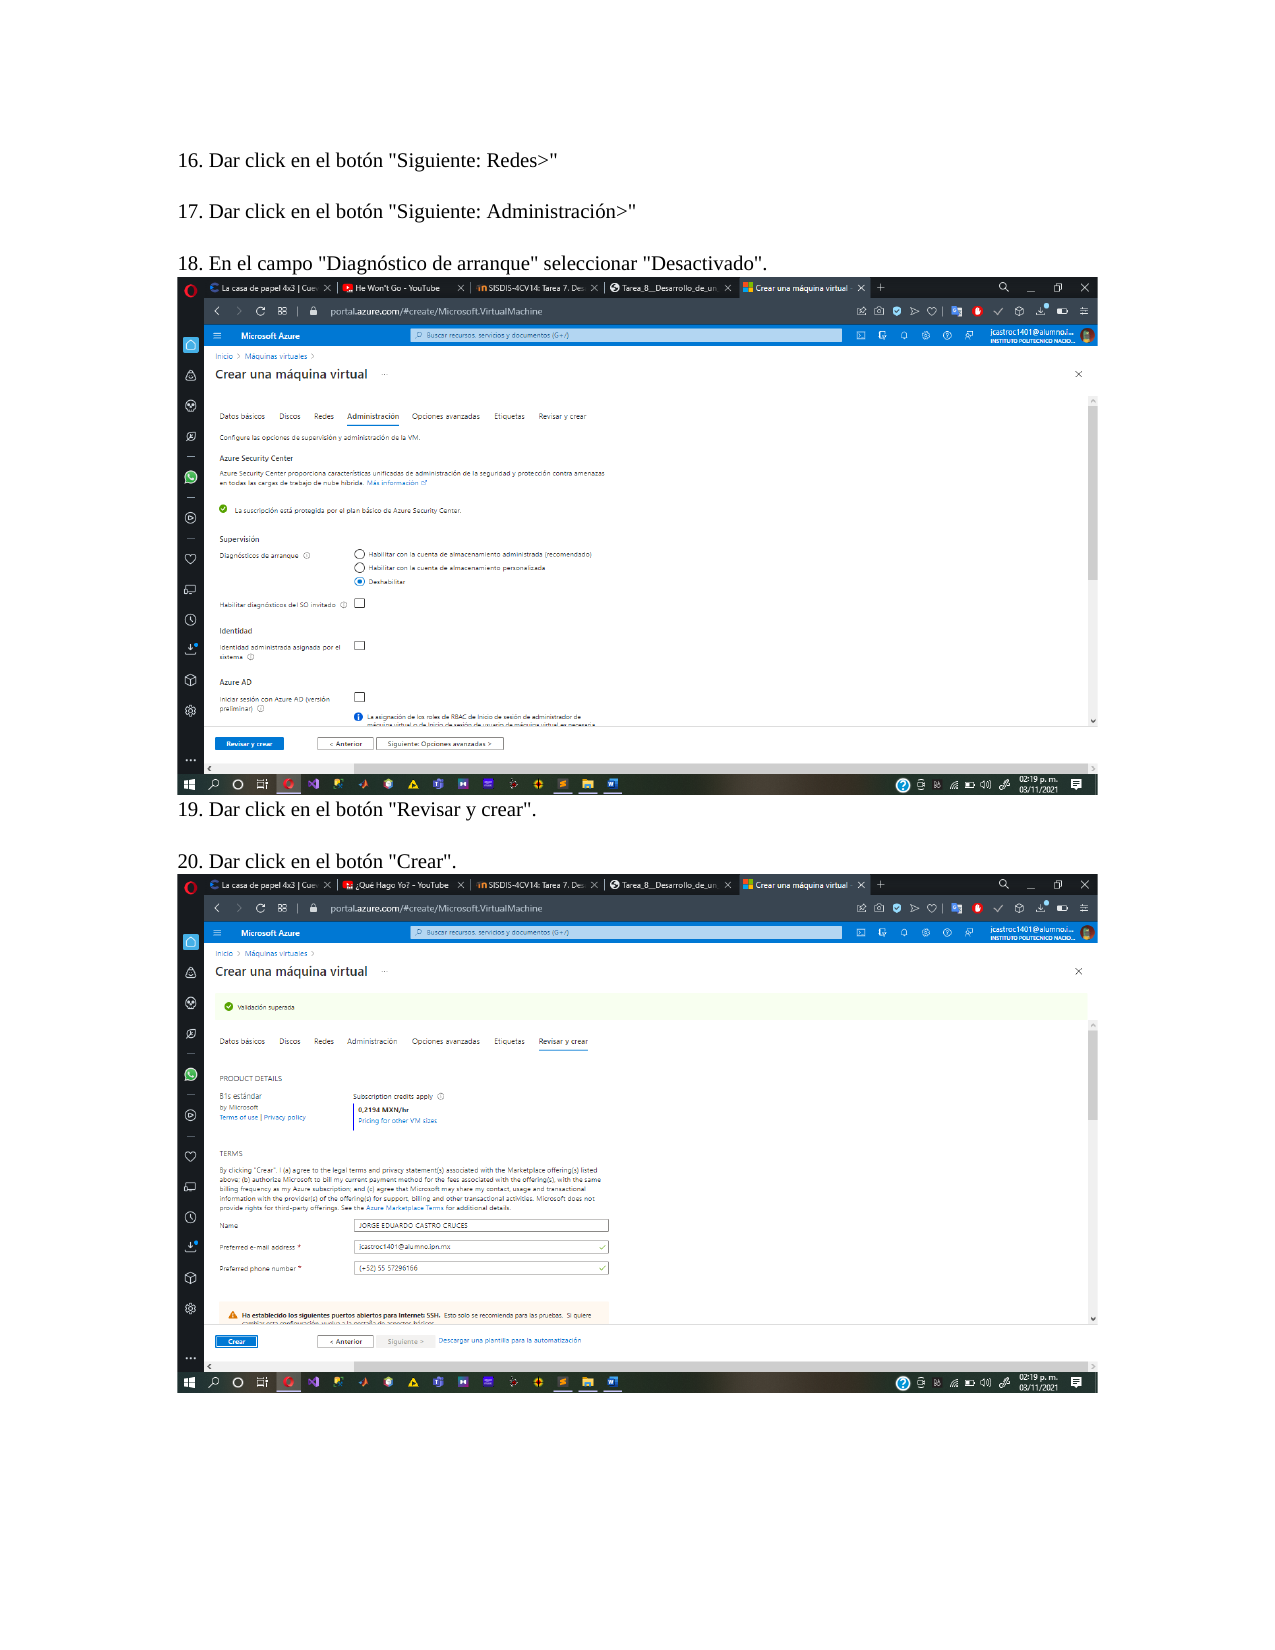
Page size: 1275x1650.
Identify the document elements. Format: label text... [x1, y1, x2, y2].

picture [177, 874, 1098, 1393]
text 16. Dar click en el botón "Siguiente: Redes>" 17. Dar click en el botón "Siguiente: Administración>" 18. En el campo "Diagnóstico de arranque" seleccionar "Desactivado". 19. Dar click en el botón "Revisar y crear". 20. Dar click en el botón "Crear". [177, 148, 1098, 277]
picture [177, 277, 1098, 795]
text 16. Dar click en el botón "Siguiente: Redes>" 17. Dar click en el botón "Siguiente: Administración>" 18. En el campo "Diagnóstico de arranque" seleccionar "Desactivado". 19. Dar click en el botón "Revisar y crear". 20. Dar click en el botón "Crear". [177, 795, 1098, 874]
